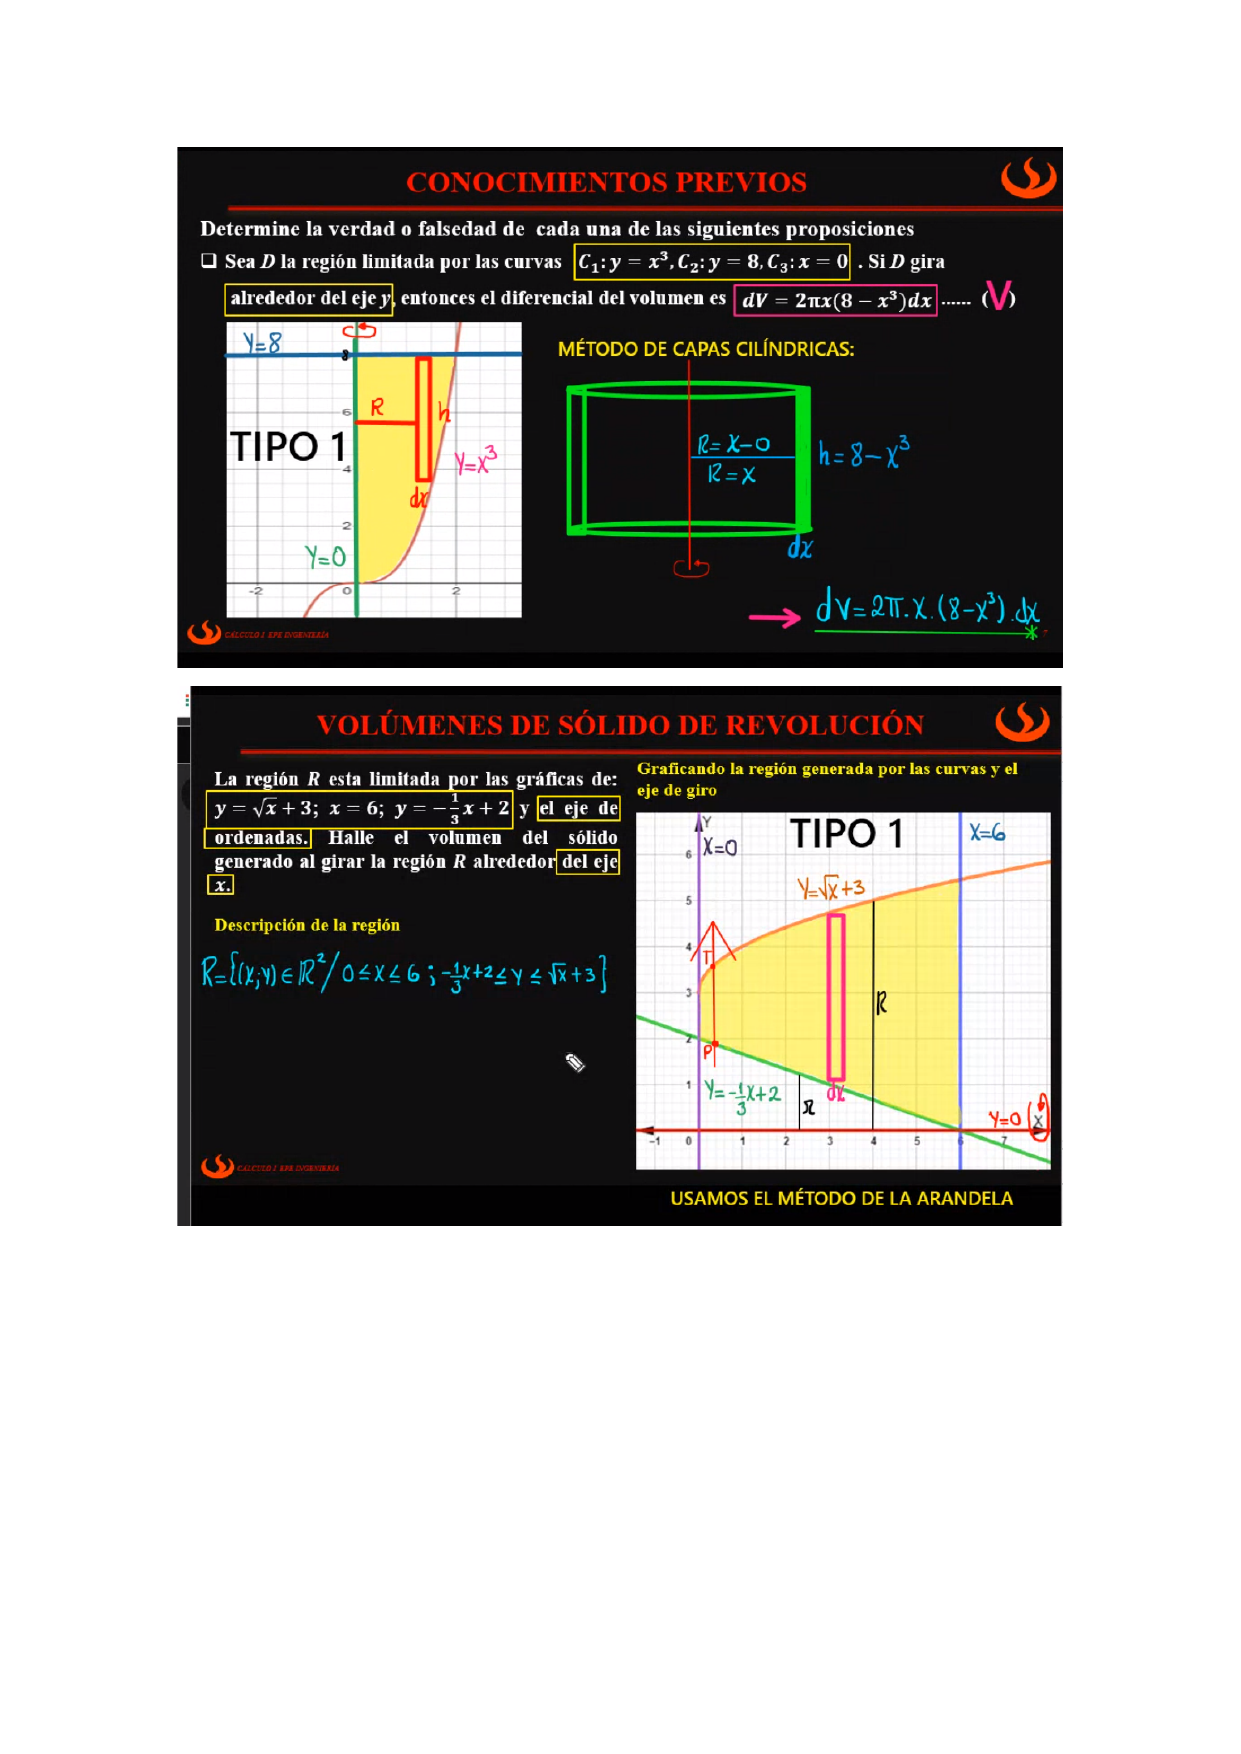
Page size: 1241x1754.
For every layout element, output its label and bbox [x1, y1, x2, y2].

picture [177, 147, 1063, 668]
picture [177, 686, 1063, 1226]
